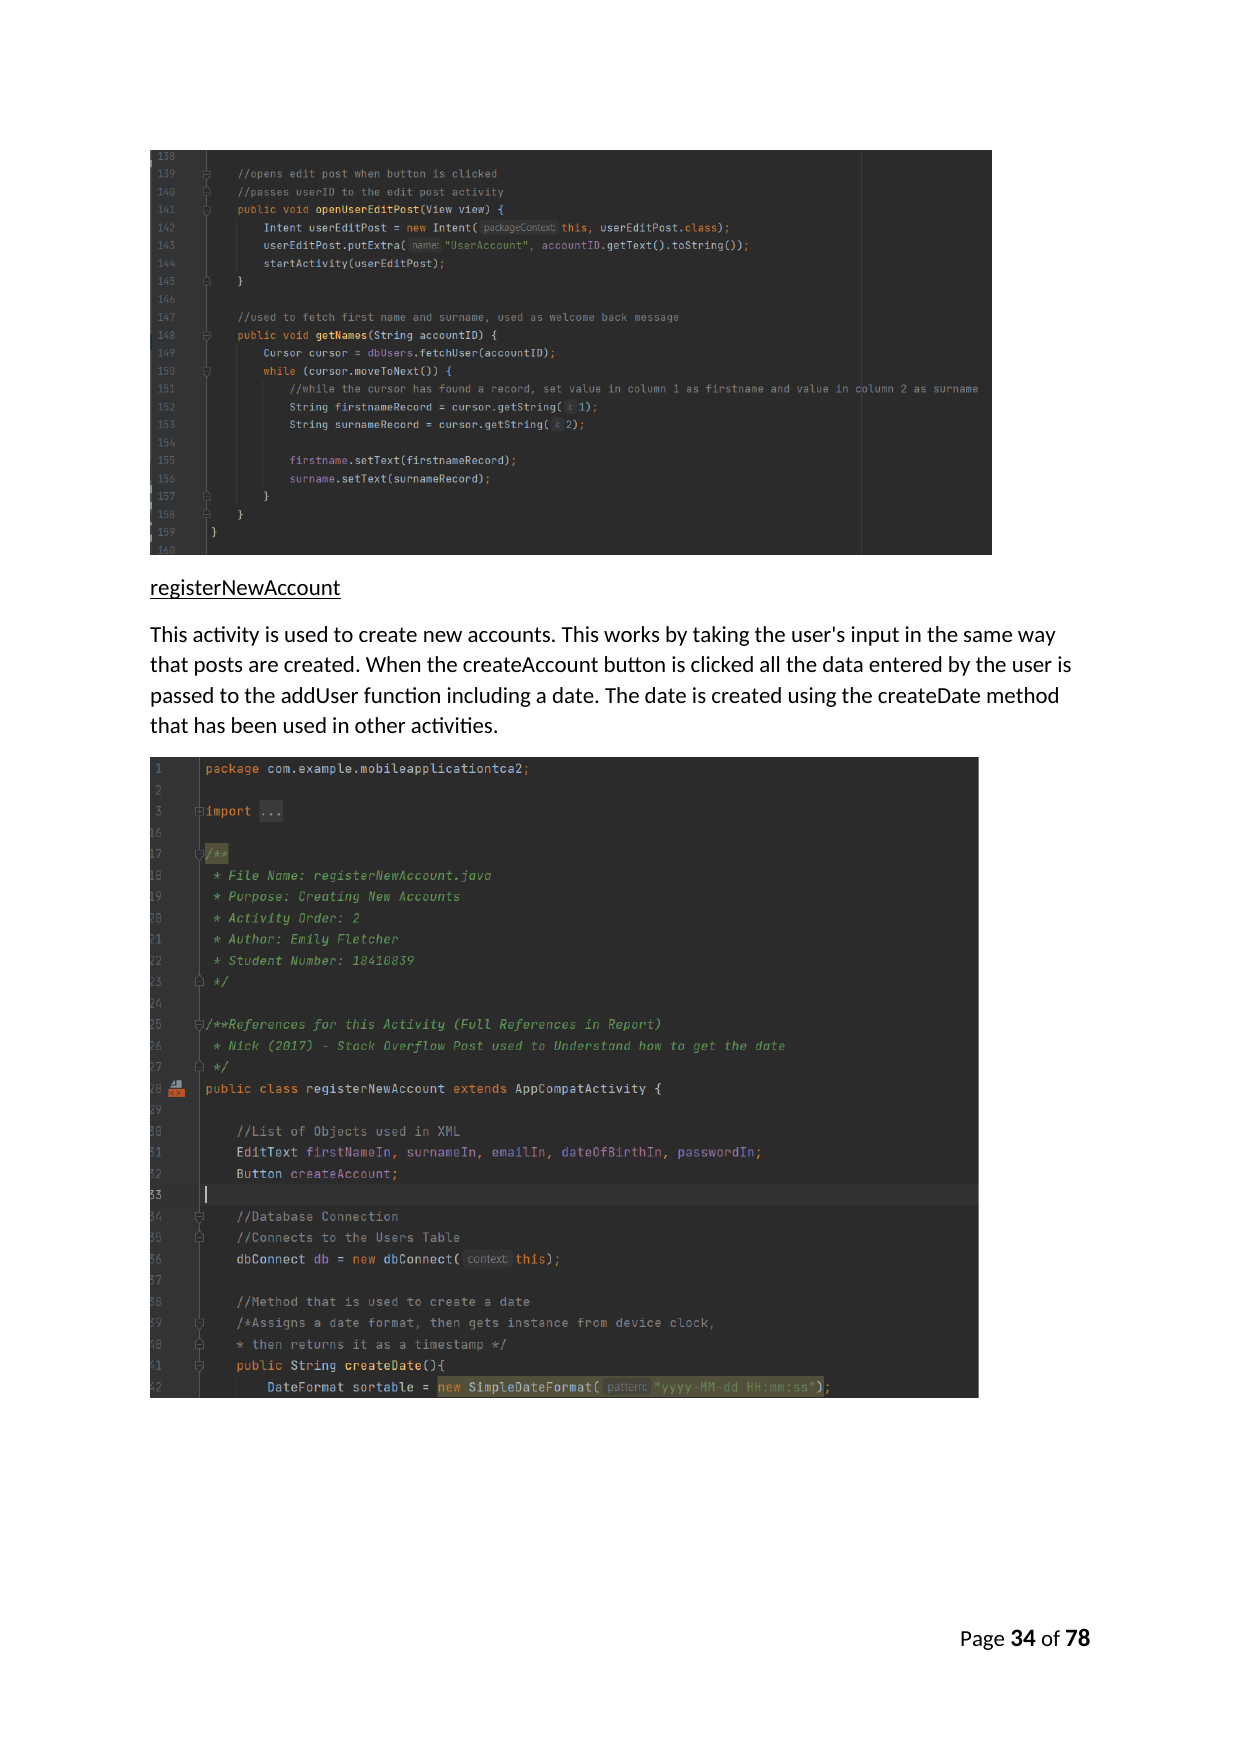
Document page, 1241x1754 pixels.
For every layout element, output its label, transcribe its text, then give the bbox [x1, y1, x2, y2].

picture [150, 150, 992, 555]
text This activity is used to create new accounts. This works by taking the user's input in the same way that posts are created. When the createAccount button is clicked all the data entered by the user is passed to the addUser function including a date. The date is created using the createDate method that has been used in other activities. [150, 620, 1090, 739]
picture [150, 757, 979, 1398]
text registerNewAccount [150, 573, 1090, 602]
